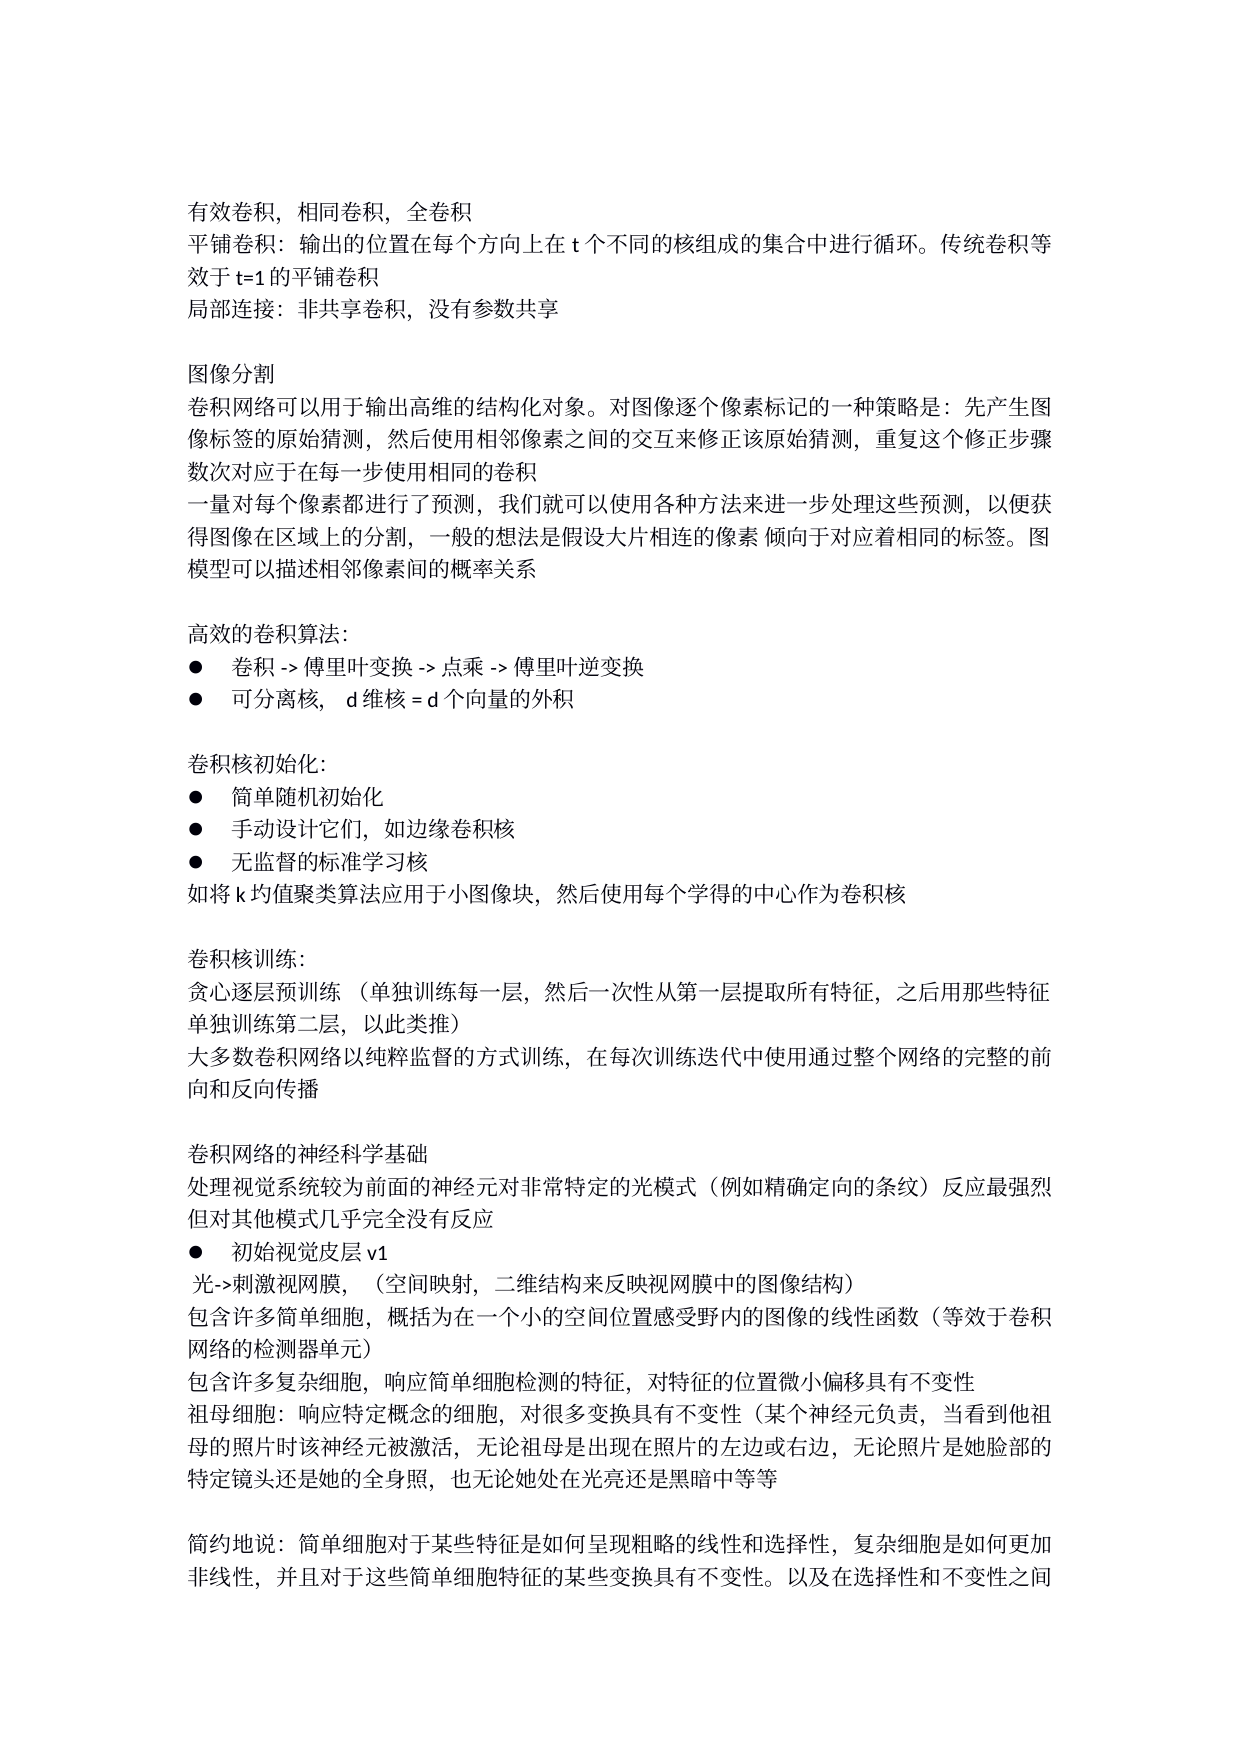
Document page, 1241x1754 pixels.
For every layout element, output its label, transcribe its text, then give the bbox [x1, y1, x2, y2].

text 一量对每个像素都进行了预测，我们就可以使用各种方法来进一步处理这些预测，以便获得图像在区域上的分割，一般的想法是假设大片相连的像素 倾向于对应着相同的标签。图模型可以描述相邻像素间的概率关系 [187, 487, 1053, 584]
text 图像分割 [187, 357, 1053, 389]
text 包含许多复杂细胞，响应简单细胞检测的特征，对特征的位置微小偏移具有不变性 [187, 1364, 1053, 1397]
text 局部连接：非共享卷积，没有参数共享 [187, 292, 1053, 324]
text 平铺卷积：输出的位置在每个方向上在t个不同的核组成的集合中进行循环。传统卷积等效于t=1的平铺卷积 [187, 227, 1053, 292]
text 卷积网络可以用于输出高维的结构化对象。对图像逐个像素标记的一种策略是：先产生图像标签的原始猜测，然后使用相邻像素之间的交互来修正该原始猜测，重复这个修正步骤数次对应于在每一步使用相同的卷积 [187, 389, 1053, 487]
text 光->刺激视网膜，（空间映射，二维结构来反映视网膜中的图像结构） [187, 1267, 1053, 1299]
text 处理视觉系统较为前面的神经元对非常特定的光模式（例如精确定向的条纹）反应最强烈，但对其他模式几乎完全没有反应 [187, 1169, 1053, 1234]
list 可分离核， d维核 = d个向量的外积 [187, 682, 1053, 714]
text 祖母细胞：响应特定概念的细胞，对很多变换具有不变性（某个神经元负责，当看到他祖母的照片时该神经元被激活，无论祖母是出现在照片的左边或右边，无论照片是她脸部的特定镜头还是她的全身照，也无论她处在光亮还是黑暗中等等 [187, 1397, 1053, 1494]
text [187, 1527, 1053, 1592]
text 包含许多简单细胞，概括为在一个小的空间位置感受野内的图像的线性函数（等效于卷积网络的检测器单元） [187, 1299, 1053, 1364]
list 简单随机初始化 [187, 779, 1053, 812]
list 无监督的标准学习核 [187, 844, 1053, 877]
list 初始视觉皮层v1 [187, 1234, 1053, 1267]
text 贪心逐层预训练 （单独训练每一层，然后一次性从第一层提取所有特征，之后用那些特征单独训练第二层，以此类推） [187, 974, 1053, 1039]
list 卷积 -> 傅里叶变换 -> 点乘 -> 傅里叶逆变换 [187, 649, 1053, 682]
text 有效卷积，相同卷积，全卷积 [187, 194, 1053, 227]
list 手动设计它们，如边缘卷积核 [187, 812, 1053, 844]
text 大多数卷积网络以纯粹监督的方式训练，在每次训练迭代中使用通过整个网络的完整的前向和反向传播 [187, 1039, 1053, 1104]
text 高效的卷积算法： [187, 617, 1053, 649]
text 如将k圴值聚类算法应用于小图像块，然后使用每个学得的中心作为卷积核 [187, 877, 1053, 909]
text 卷积网络的神经科学基础 [187, 1137, 1053, 1169]
text 卷积核初始化： [187, 747, 1053, 779]
text 卷积核训练： [187, 942, 1053, 974]
